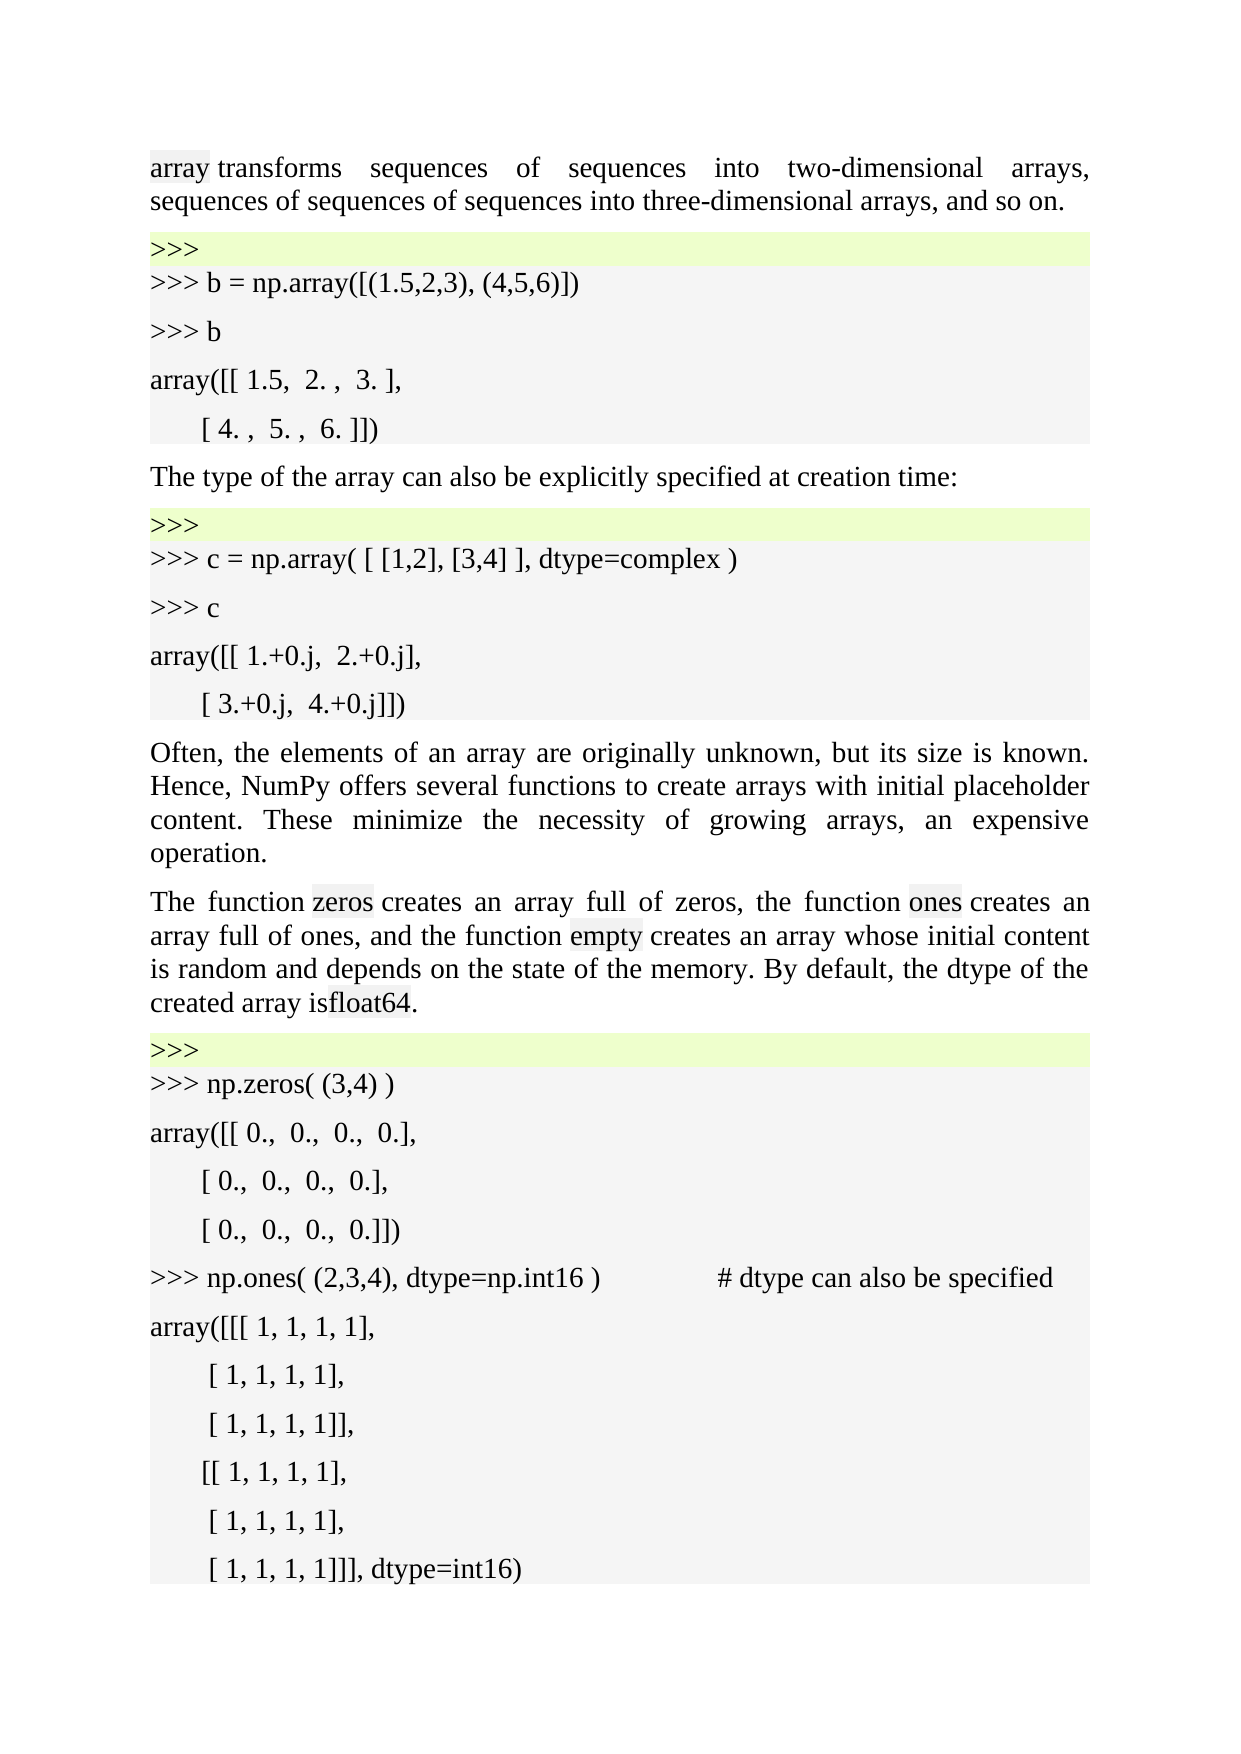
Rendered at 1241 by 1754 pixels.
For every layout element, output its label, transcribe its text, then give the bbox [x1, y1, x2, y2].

text >>> c = np.array( [ [1,2], [3,4] ], dtype=complex ) [150, 541, 1090, 575]
text [ 0., 0., 0., 0.], [150, 1163, 1090, 1197]
text array([[ 0., 0., 0., 0.], [150, 1115, 1090, 1149]
text array([[ 1.5, 2. , 3. ], [150, 362, 1090, 396]
text [ 1, 1, 1, 1], [150, 1357, 1090, 1391]
text The function zeros creates an array full of zeros, the function ones creates an array full of ones, and the function empty creates an array whose initial content is random and depends on the state of the memory. By default, the dtype of the created array isfloat64. [150, 884, 1090, 1018]
text [ 4. , 5. , 6. ]]) [150, 411, 1090, 444]
text [ 3.+0.j, 4.+0.j]]) [150, 687, 1090, 720]
text array transforms sequences of sequences into two-dimensional arrays, sequences of sequences of sequences into three-dimensional arrays, and so on. [150, 150, 1090, 217]
text >>> [150, 1033, 1090, 1067]
text >>> [150, 232, 1090, 266]
text >>> np.zeros( (3,4) ) [150, 1067, 1090, 1100]
text >>> b [150, 314, 1090, 347]
text [ 1, 1, 1, 1]], [150, 1406, 1090, 1439]
text The type of the array can also be explicitly specified at creation time: [150, 459, 1090, 493]
text >>> [150, 508, 1090, 541]
text array([[ 1.+0.j, 2.+0.j], [150, 638, 1090, 672]
text [ 1, 1, 1, 1], [150, 1503, 1090, 1536]
text [ 0., 0., 0., 0.]]) [150, 1212, 1090, 1246]
text [ 1, 1, 1, 1]]], dtype=int16) [150, 1551, 1090, 1584]
text >>> b = np.array([(1.5,2,3), (4,5,6)]) [150, 266, 1090, 299]
text >>> c [150, 590, 1090, 623]
text [[ 1, 1, 1, 1], [150, 1454, 1090, 1488]
text Often, the elements of an array are originally unknown, but its size is known. Hence, NumPy offers several functions to create arrays with initial placeholder content. These minimize the necessity of growing arrays, an expensive operation. [150, 735, 1090, 869]
text >>> np.ones( (2,3,4), dtype=np.int16 ) # dtype can also be specified [150, 1260, 1090, 1294]
text array([[[ 1, 1, 1, 1], [150, 1309, 1090, 1342]
